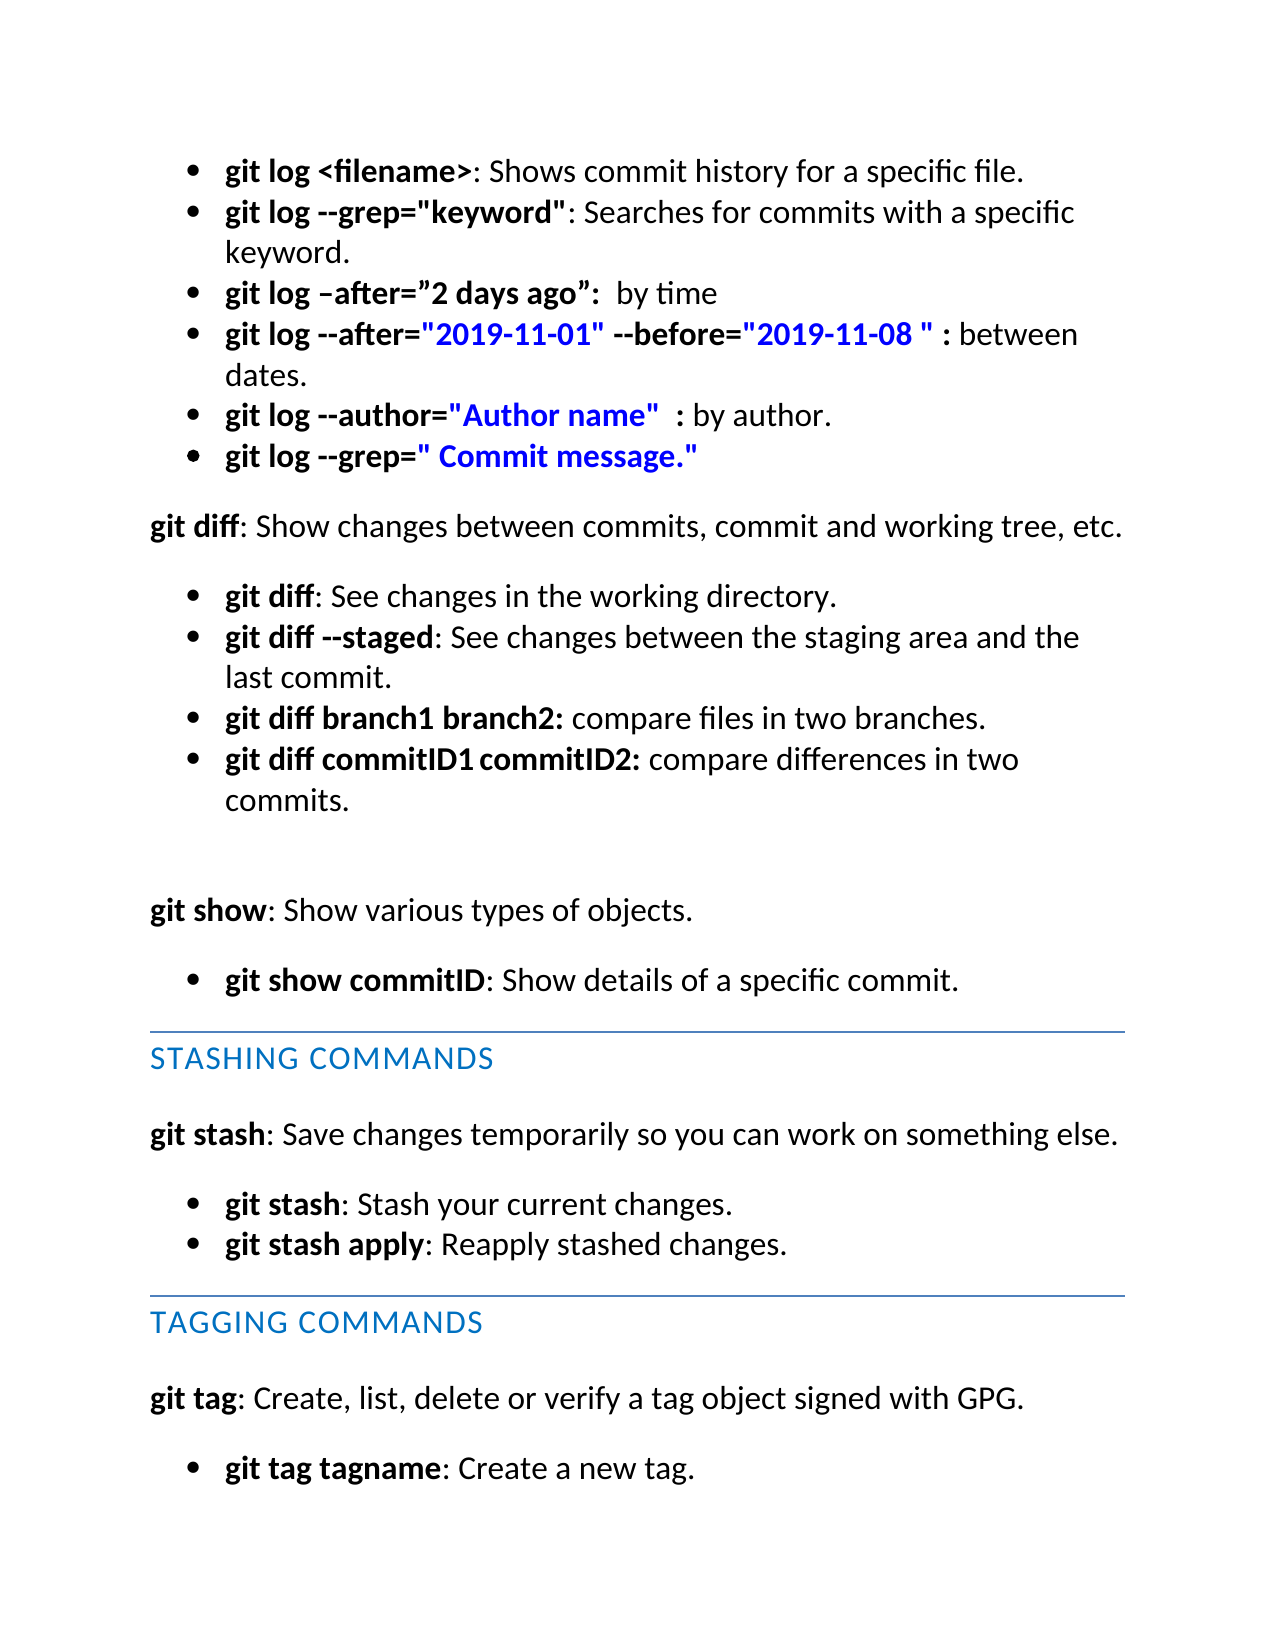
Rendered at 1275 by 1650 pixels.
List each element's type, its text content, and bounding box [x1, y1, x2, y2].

list git stash: Stash your current changes. [187, 1183, 1125, 1223]
list git log --grep=" Commit message." [187, 435, 1125, 476]
text git stash: Save changes temporarily so you can work on something else. [150, 1113, 1125, 1153]
list git tag tagname: Create a new tag. [187, 1447, 1125, 1488]
list git log --after="2019-11-01" --before="2019-11-08 " : between dates. [187, 313, 1125, 394]
list git log --author="Author name" : by author. [187, 394, 1125, 435]
list git diff commitID1 commitID2: compare differences in two commits. [187, 738, 1125, 819]
list git log –after=”2 days ago”: by time [187, 272, 1125, 313]
subtitle Tagging Commands [150, 1297, 1125, 1342]
list git stash apply: Reapply stashed changes. [187, 1223, 1125, 1264]
subtitle Stashing Commands [150, 1033, 1125, 1077]
list git diff --staged: See changes between the staging area and the last commit. [187, 616, 1125, 697]
text git show: Show various types of objects. [150, 889, 1125, 930]
list git log <filename>: Shows commit history for a specific file. [187, 150, 1125, 191]
list git show commitID: Show details of a specific commit. [187, 959, 1125, 1000]
text git diff: Show changes between commits, commit and working tree, etc. [150, 505, 1125, 546]
text git tag: Create, list, delete or verify a tag object signed with GPG. [150, 1377, 1125, 1418]
list git log --grep="keyword": Searches for commits with a specific keyword. [187, 191, 1125, 272]
list git diff: See changes in the working directory. [187, 575, 1125, 616]
list git diff branch1 branch2: compare files in two branches. [187, 697, 1125, 738]
